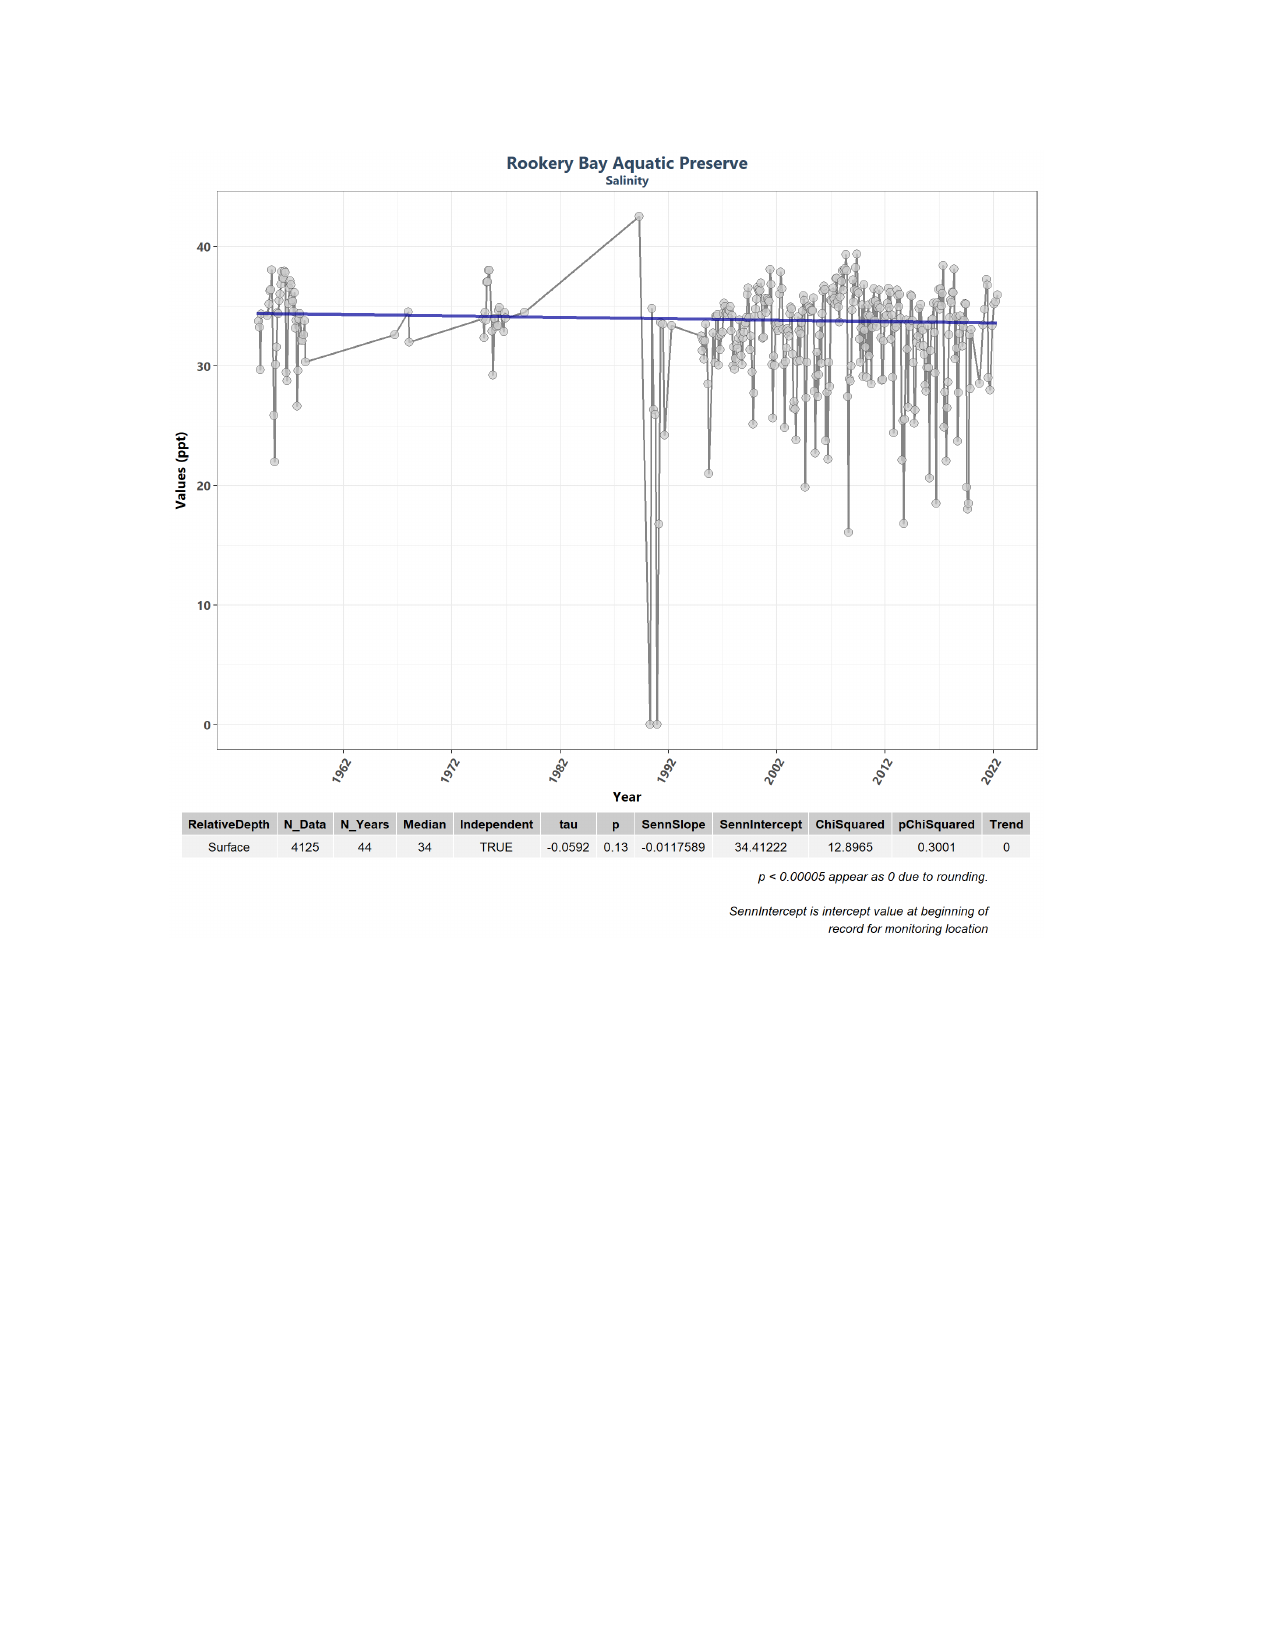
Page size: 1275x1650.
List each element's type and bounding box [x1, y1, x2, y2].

picture [168, 150, 1044, 938]
